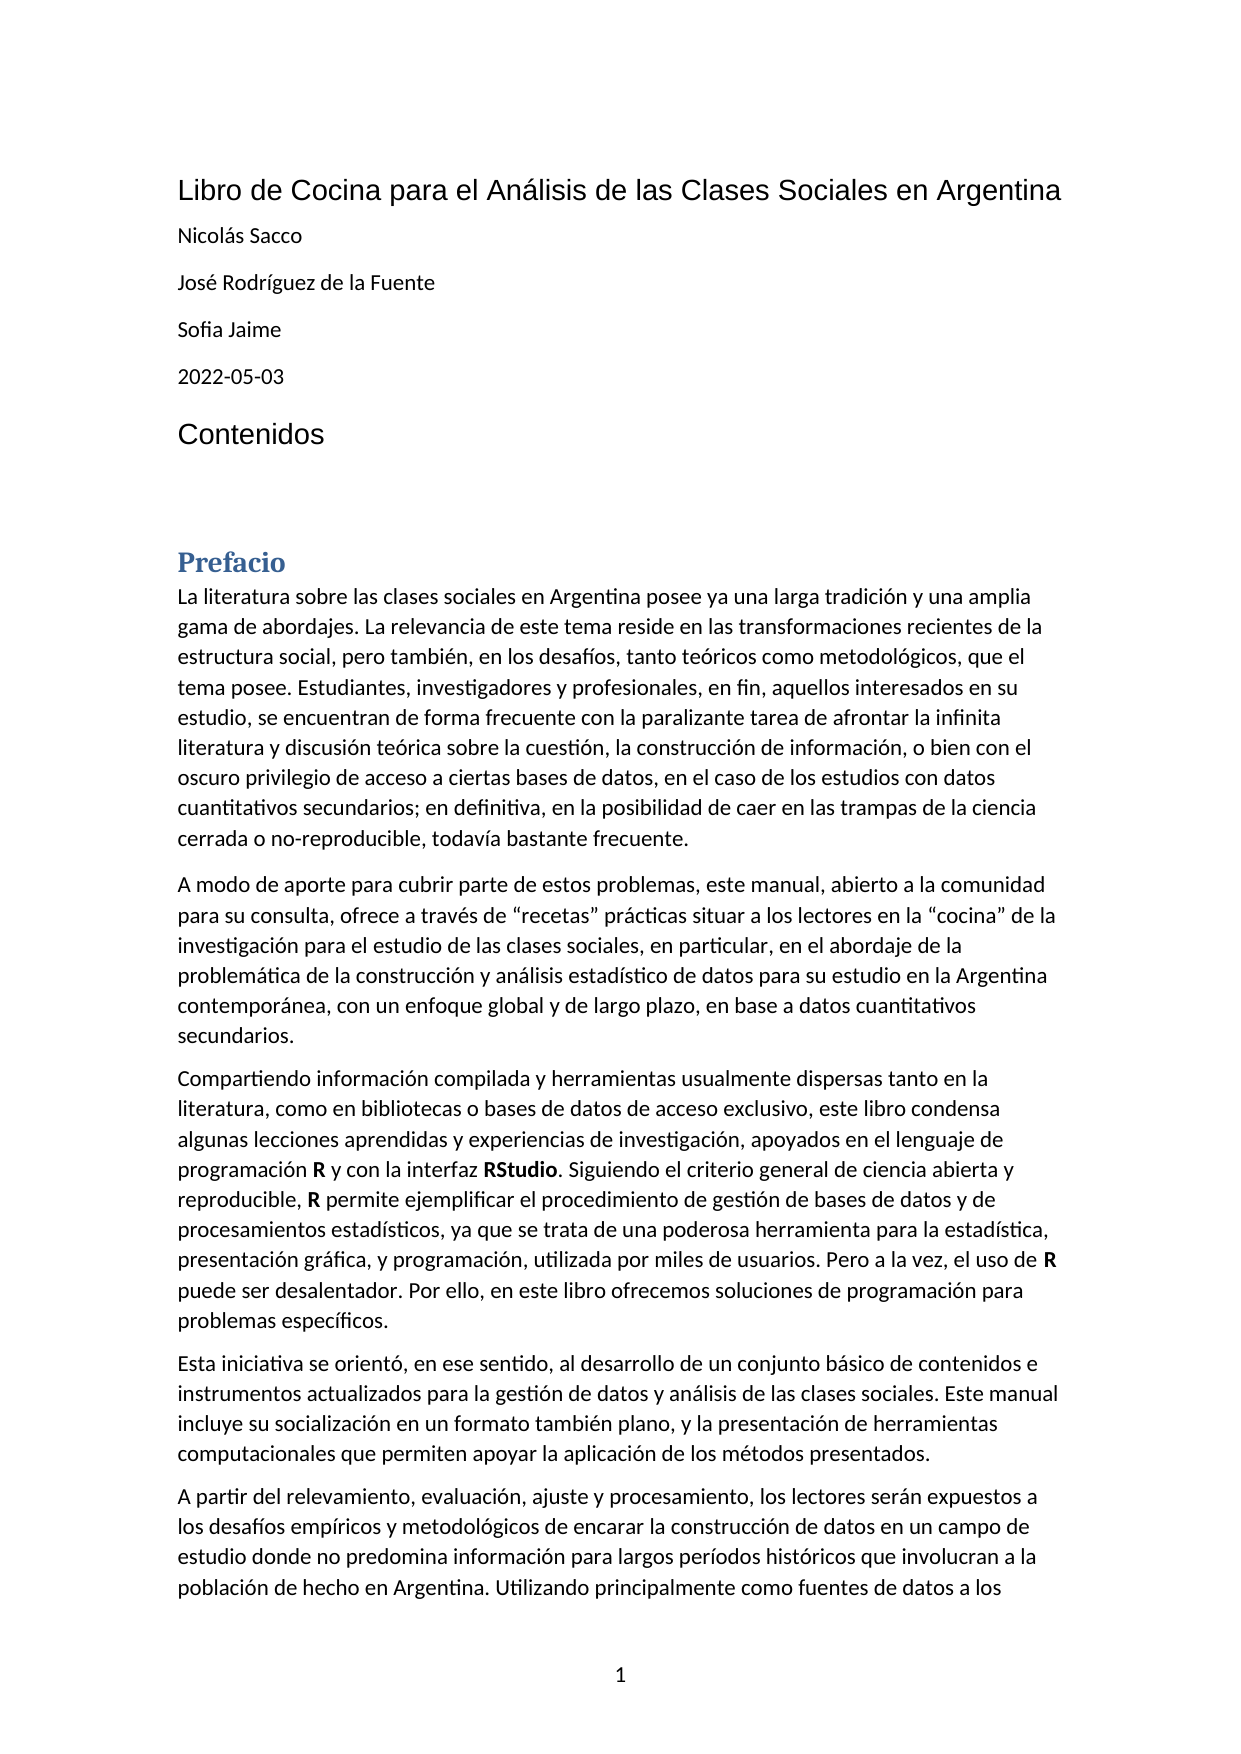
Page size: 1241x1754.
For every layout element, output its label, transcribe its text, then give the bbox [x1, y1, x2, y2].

text Libro de Cocina para el Análisis de las Clases Sociales en Argentina [177, 173, 1063, 206]
subtitle Prefacio [177, 546, 1063, 579]
text Compartiendo información compilada y herramientas usualmente dispersas tanto en la literatura, como en bibliotecas o bases de datos de acceso exclusivo, este libro condensa algunas lecciones aprendidas y experiencias de investigación, apoyados en el lenguaje de programación R y con la interfaz RStudio. Siguiendo el criterio general de ciencia abierta y reproducible, R permite ejemplificar el procedimiento de gestión de bases de datos y de procesamientos estadísticos, ya que se trata de una poderosa herramienta para la estadística, presentación gráfica, y programación, utilizada por miles de usuarios. Pero a la vez, el uso de R puede ser desalentador. Por ello, en este libro ofrecemos soluciones de programación para problemas específicos. [177, 1064, 1063, 1334]
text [177, 1482, 1063, 1601]
text A modo de aporte para cubrir parte de estos problemas, este manual, abierto a la comunidad para su consulta, ofrece a través de “recetas” prácticas situar a los lectores en la “cocina” de la investigación para el estudio de las clases sociales, en particular, en el abordaje de la problemática de la construcción y análisis estadístico de datos para su estudio en la Argentina contemporánea, con un enfoque global y de largo plazo, en base a datos cuantitativos secundarios. [177, 871, 1063, 1050]
text Esta iniciativa se orientó, en ese sentido, al desarrollo de un conjunto básico de contenidos e instrumentos actualizados para la gestión de datos y análisis de las clases sociales. Este manual incluye su socialización en un formato también plano, y la presentación de herramientas computacionales que permiten apoyar la aplicación de los métodos presentados. [177, 1349, 1063, 1467]
